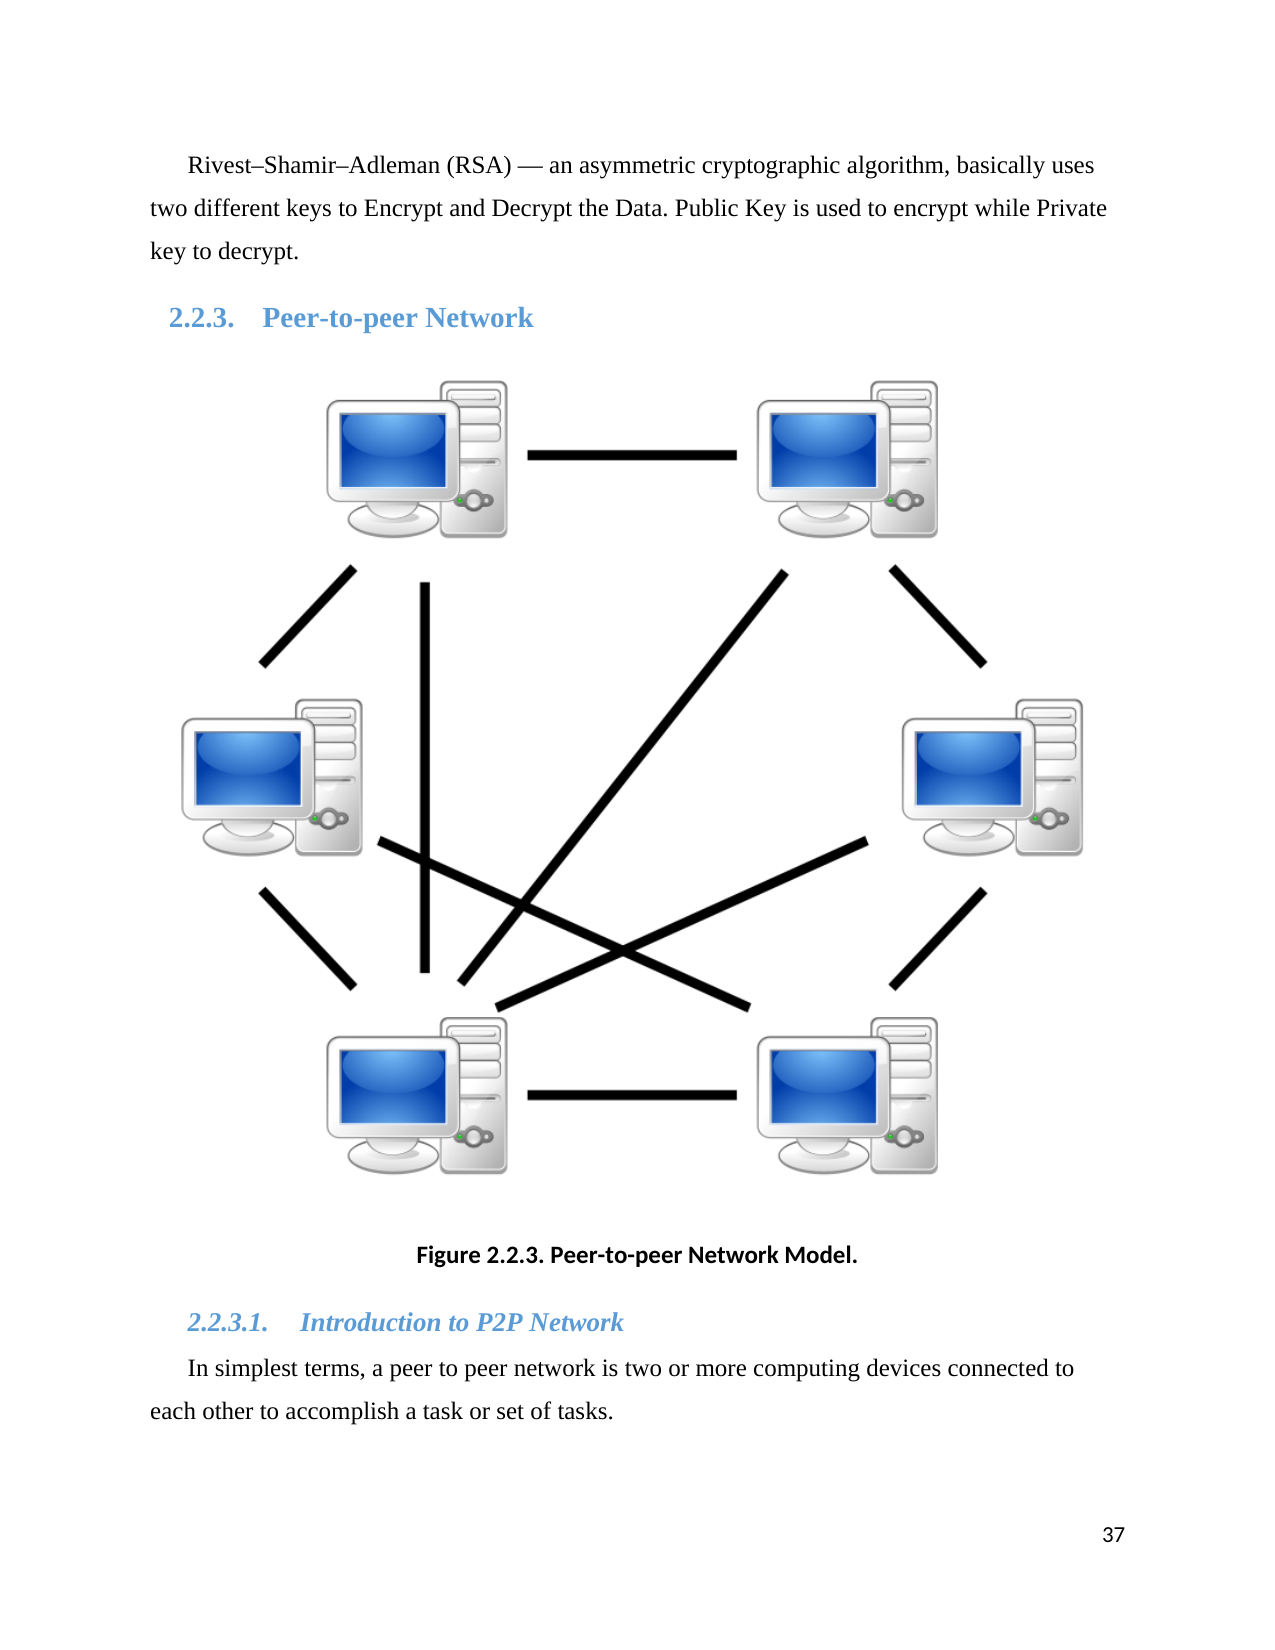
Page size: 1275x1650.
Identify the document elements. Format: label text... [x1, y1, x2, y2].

text Rivest–Shamir–Adleman (RSA) — an asymmetric cryptographic algorithm, basically uses two different keys to Encrypt and Decrypt the Data. Public Key is used to encrypt while Private key to decrypt. [150, 150, 1125, 265]
text In simplest terms, a peer to peer network is two or more computing devices connected to each other to accomplish a task or set of tasks. [150, 1353, 1125, 1425]
subtitle Introduction to P2P Network [187, 1306, 1125, 1337]
subtitle Peer-to-peer Network [169, 300, 1125, 334]
text Figure 2.2.3. Peer-to-peer Network Model. [150, 1239, 1125, 1270]
picture [150, 350, 1125, 1209]
